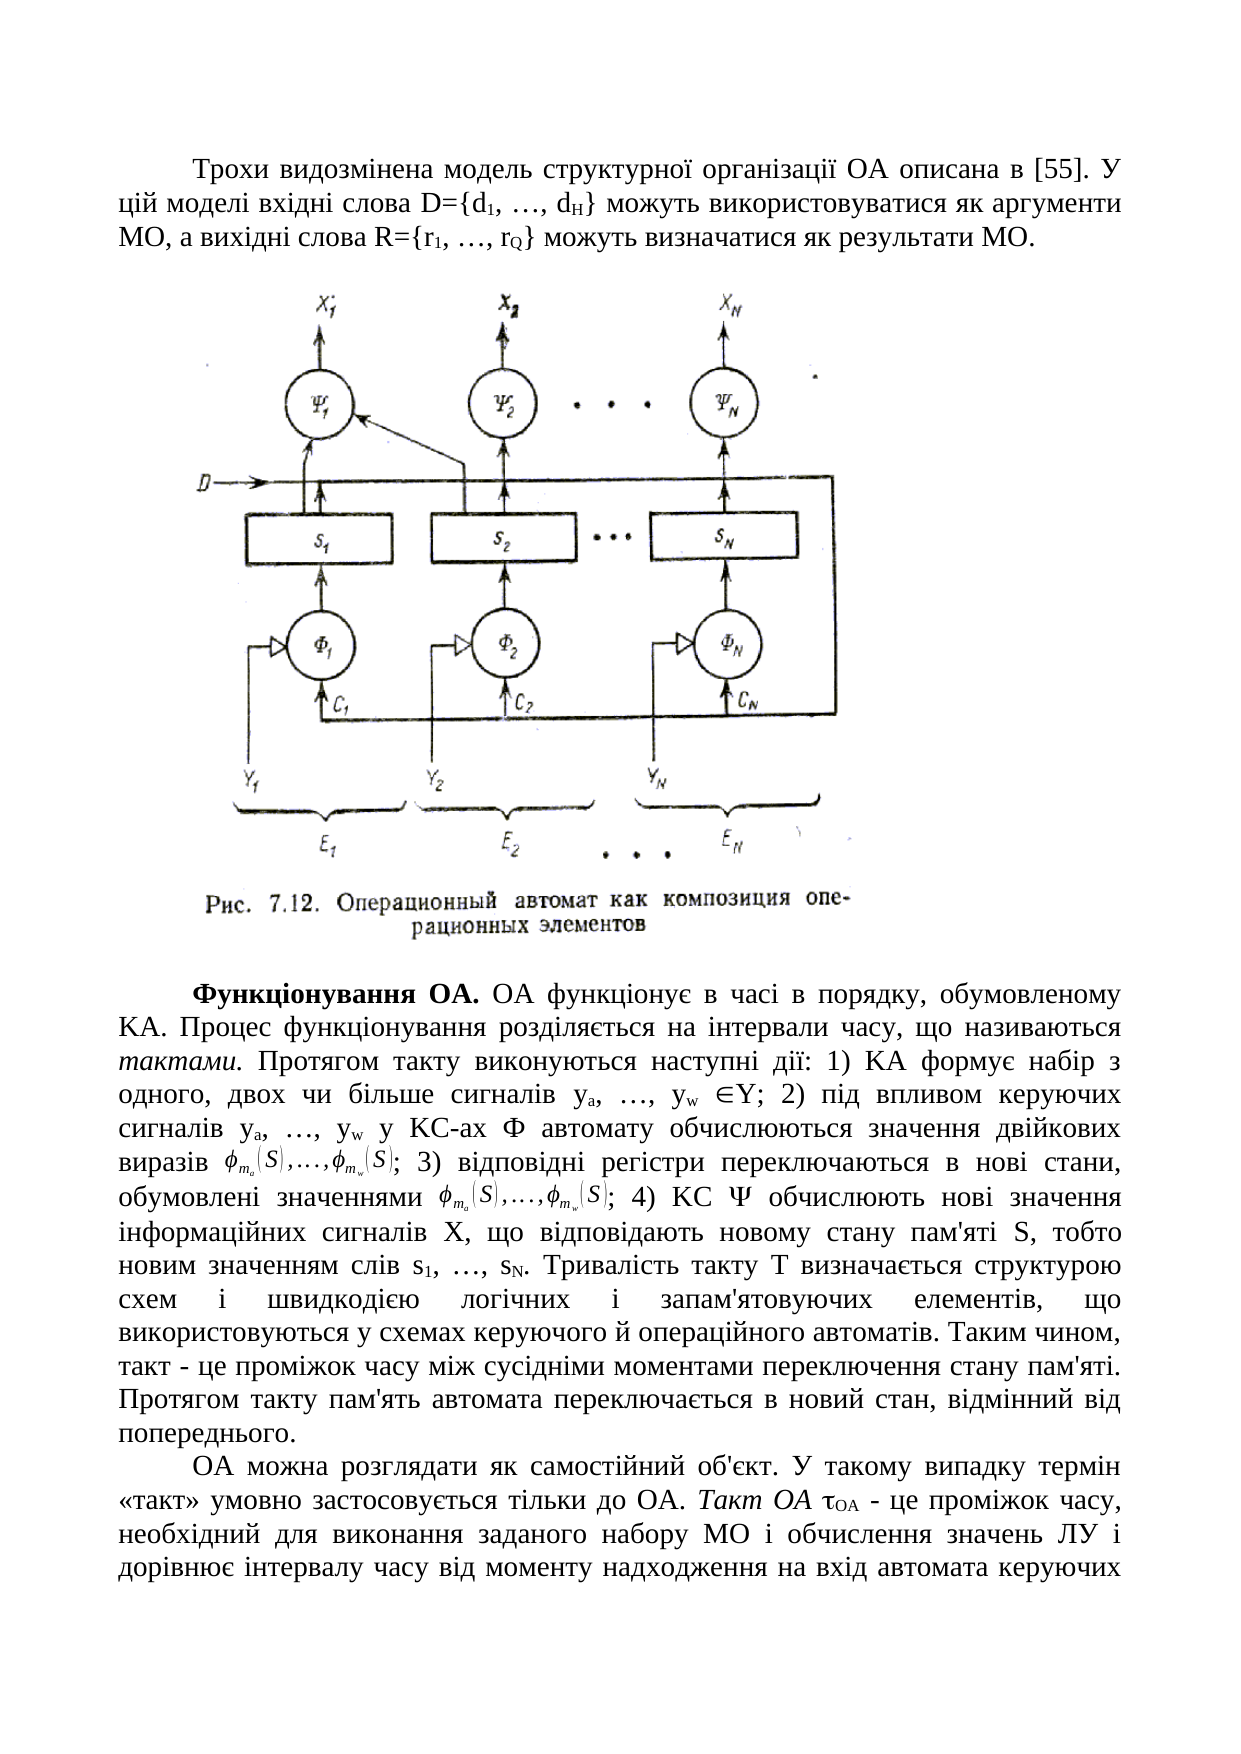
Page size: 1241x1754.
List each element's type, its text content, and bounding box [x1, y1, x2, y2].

text Трохи видозмінена модель структурної організації OA описана в [55]. У цій моделі вхідні слова D={d1, …, dH} можуть використовуватися як аргументи МО, а вихідні слова R={r1, …, rQ} можуть визначатися як результати МО. [118, 152, 1122, 252]
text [118, 1448, 1122, 1583]
text Функціонування OA. ОА функціонує в часі в порядку, обумовленому KA. Процес функціонування розділяється на інтервали часу, що називаються тактами. Протягом такту виконуються наступні дії: 1) KA формує набір з одного, двох чи більше сигналів ya, …, yw Y; 2) під впливом керуючих сигналів ya, …, yw у KC-ах Ф автомату обчислюються значення двійкових виразів ; 3) відповідні регістри переключаються в нові стани, обумовлені значеннями ; 4) KC  обчислюють нові значення інформаційних сигналів X, що відповідають новому стану пам'яті S, тобто новим значенням слів s1, …, sN. Тривалість такту T визначається структурою схем і швидкодією логічних і запам'ятовуючих елементів, що використовуються у схемах керуючого й операційного автоматів. Таким чином, такт - це проміжок часу між сусідніми моментами переключення стану пам'яті. Протягом такту пам'ять автомата переключається в новий стан, відмінний від попереднього. [118, 976, 1122, 1448]
picture [192, 285, 855, 943]
